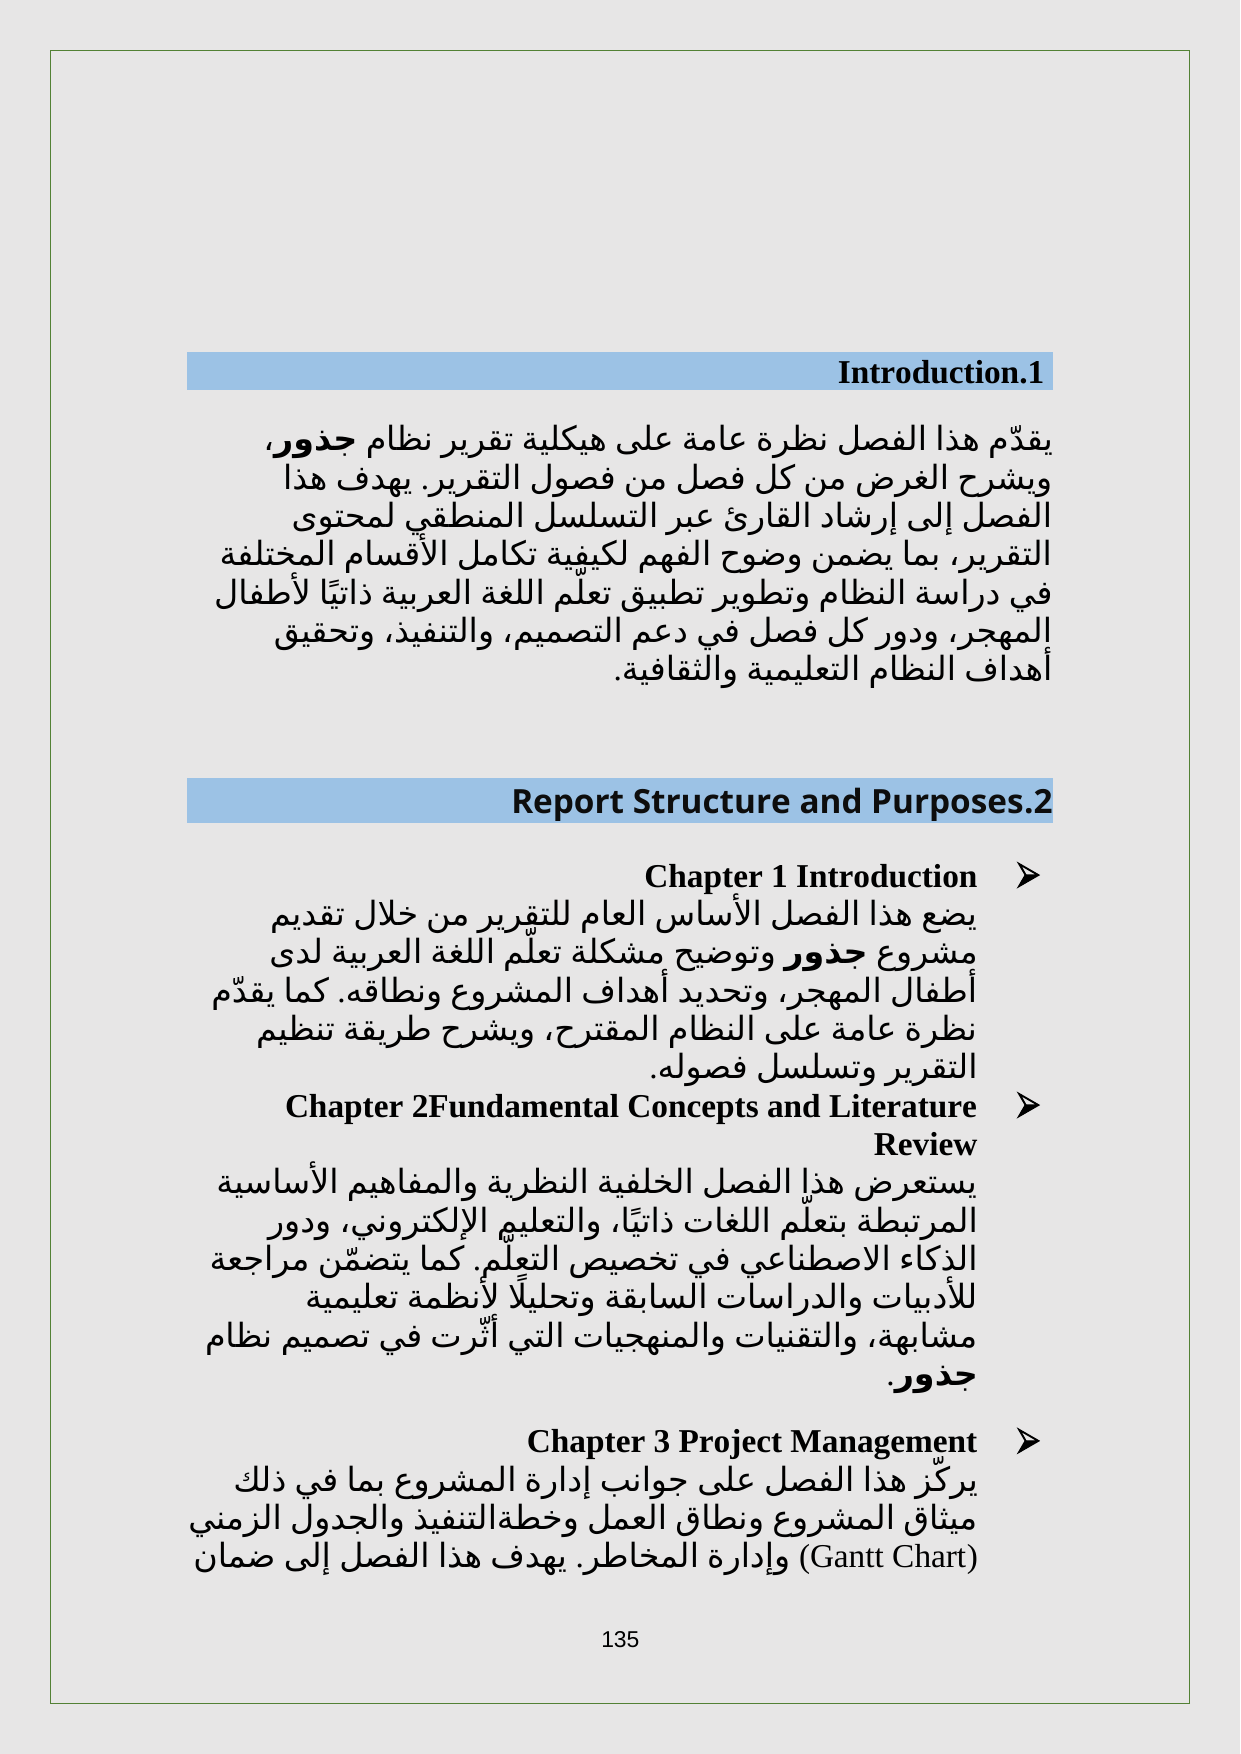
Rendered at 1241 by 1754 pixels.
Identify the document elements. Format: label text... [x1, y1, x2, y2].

list Chapter 1 Introduction يضع هذا الفصل الأساس العام للتقرير من خلال تقديم مشروع جذور وتوضيح مشكلة تعلّم اللغة العربية لدى أطفال المهجر، وتحديد أهداف المشروع ونطاقه. كما يقدّم نظرة عامة على النظام المقترح، ويشرح طريقة تنظيم التقرير وتسلسل فصوله. [187, 856, 1015, 1086]
text يقدّم هذا الفصل نظرة عامة على هيكلية تقرير نظام جذور، ويشرح الغرض من كل فصل من فصول التقرير. يهدف هذا الفصل إلى إرشاد القارئ عبر التسلسل المنطقي لمحتوى التقرير، بما يضمن وضوح الفهم لكيفية تكامل الأقسام المختلفة في دراسة النظام وتطوير تطبيق تعلّم اللغة العربية ذاتيًا لأطفال المهجر، ودور كل فصل في دعم التصميم، والتنفيذ، وتحقيق أهداف النظام التعليمية والثقافية. [187, 419, 1053, 688]
subtitle Report Structure and Purposes.2 [187, 778, 1053, 823]
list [187, 1451, 1015, 1566]
list Chapter 2Fundamental Concepts and Literature Review يستعرض هذا الفصل الخلفية النظرية والمفاهيم الأساسية المرتبطة بتعلّم اللغات ذاتيًا، والتعليم الإلكتروني، ودور الذكاء الاصطناعي في تخصيص التعلّم. كما يتضمّن مراجعة للأدبيات والدراسات السابقة وتحليلًا لأنظمة تعليمية مشابهة، والتقنيات والمنهجيات التي أثّرت في تصميم نظام جذور. [187, 1115, 1015, 1422]
text Introduction.1 [187, 352, 1053, 390]
